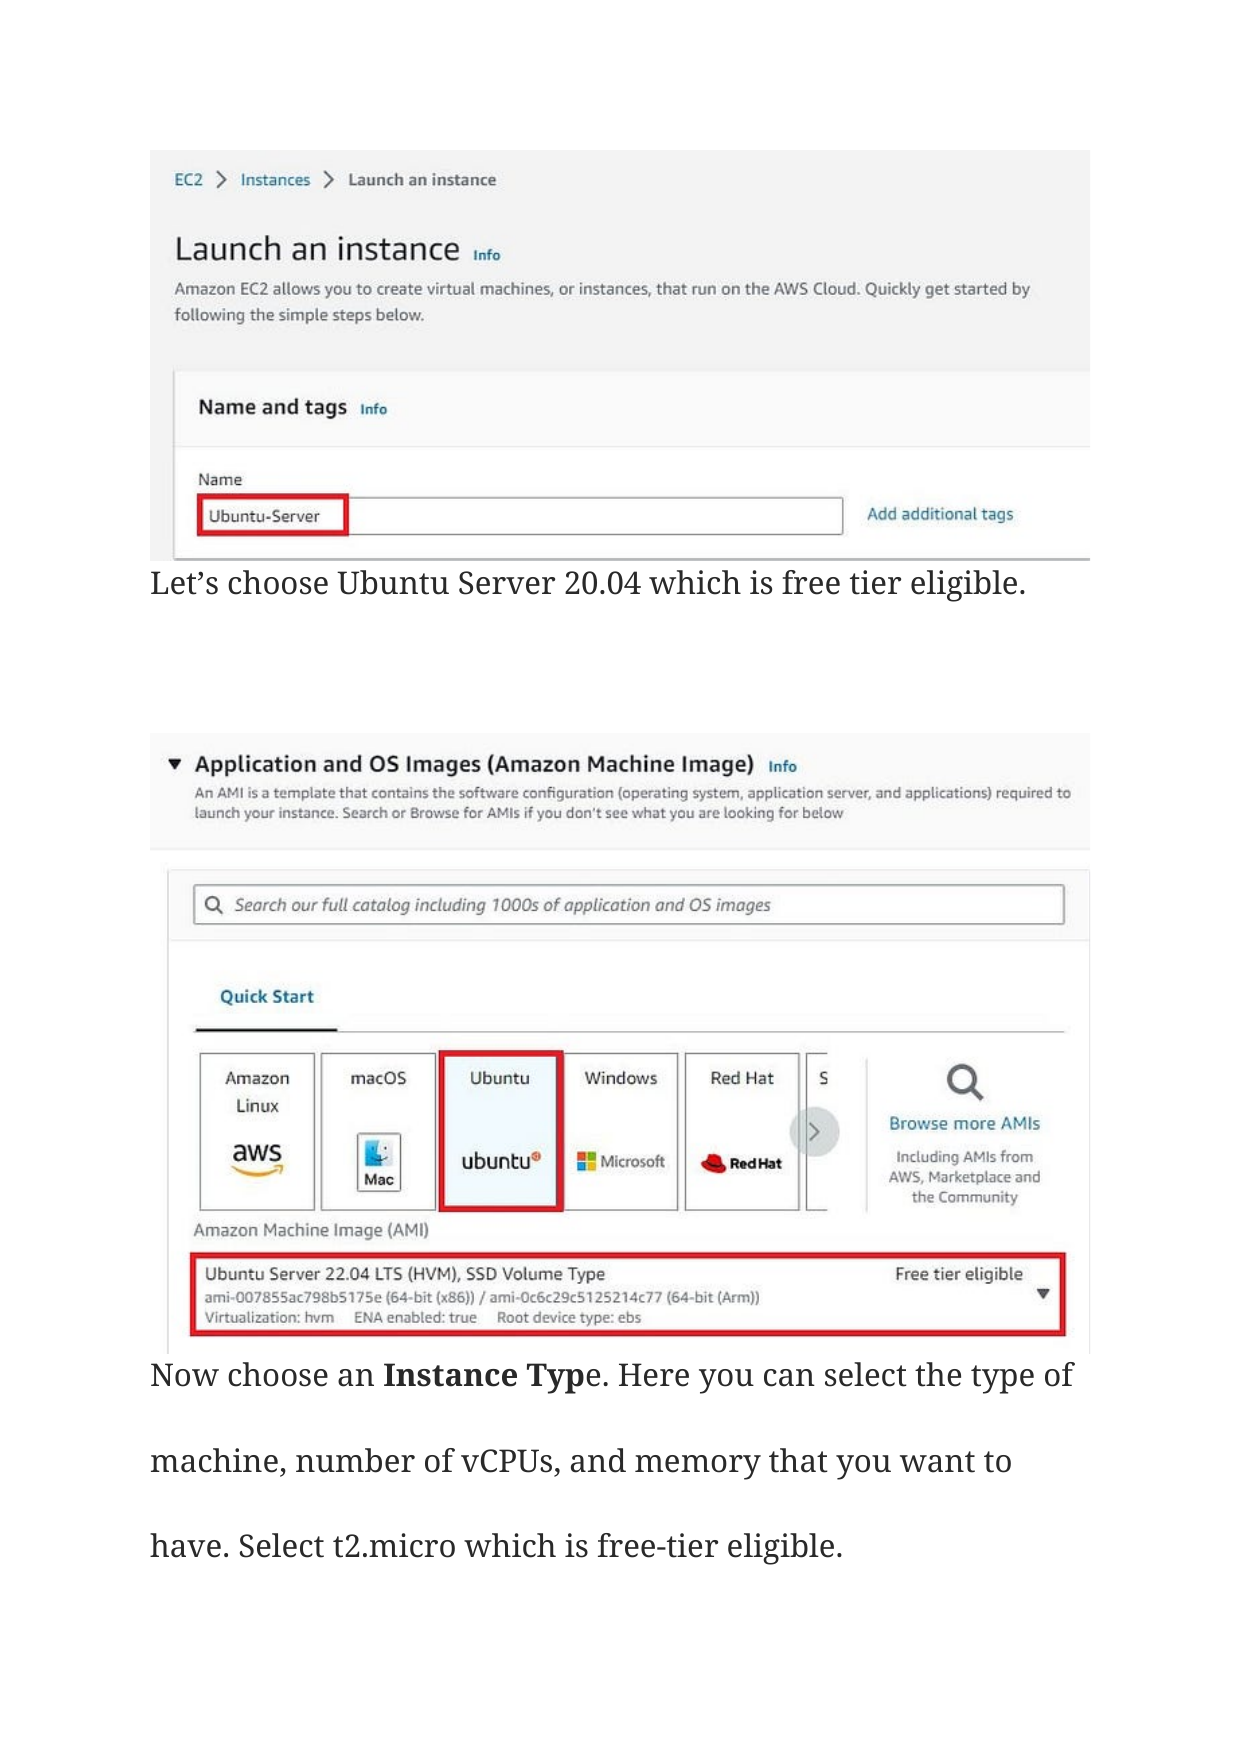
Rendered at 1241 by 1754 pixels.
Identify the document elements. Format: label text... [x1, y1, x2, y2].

text Let’s choose Ubuntu Server 20.04 which is free tier eligible. [150, 561, 1090, 604]
picture [150, 150, 1091, 561]
picture [150, 733, 1091, 1354]
text Now choose an Instance Type. Here you can select the type of machine, number of vCPUs, and memory that you want to have. Select t2.micro which is free-tier eligible. [150, 1354, 1090, 1566]
